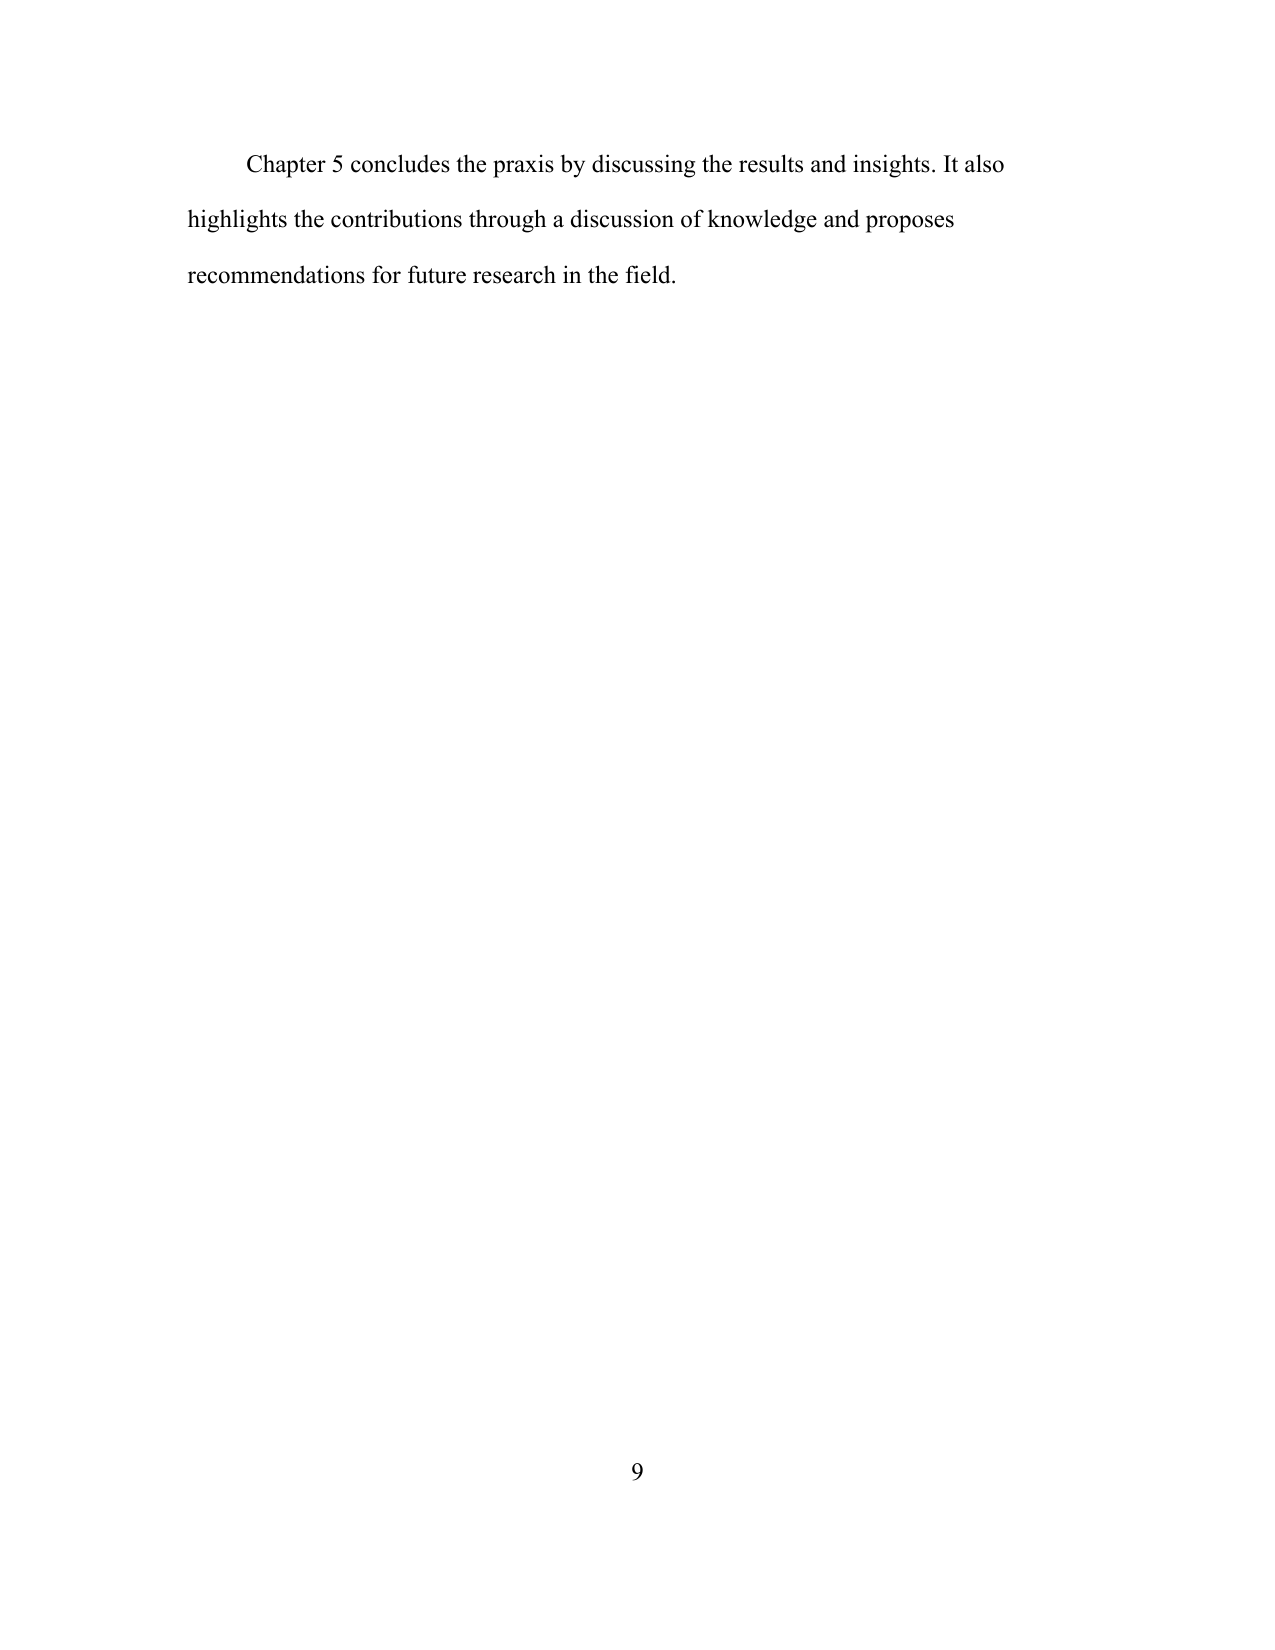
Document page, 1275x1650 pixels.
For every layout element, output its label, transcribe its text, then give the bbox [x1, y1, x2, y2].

text Chapter 5 concludes the praxis by discussing the results and insights. It also highlights the contributions through a discussion of knowledge and proposes recommendations for future research in the field. [187, 150, 1087, 288]
